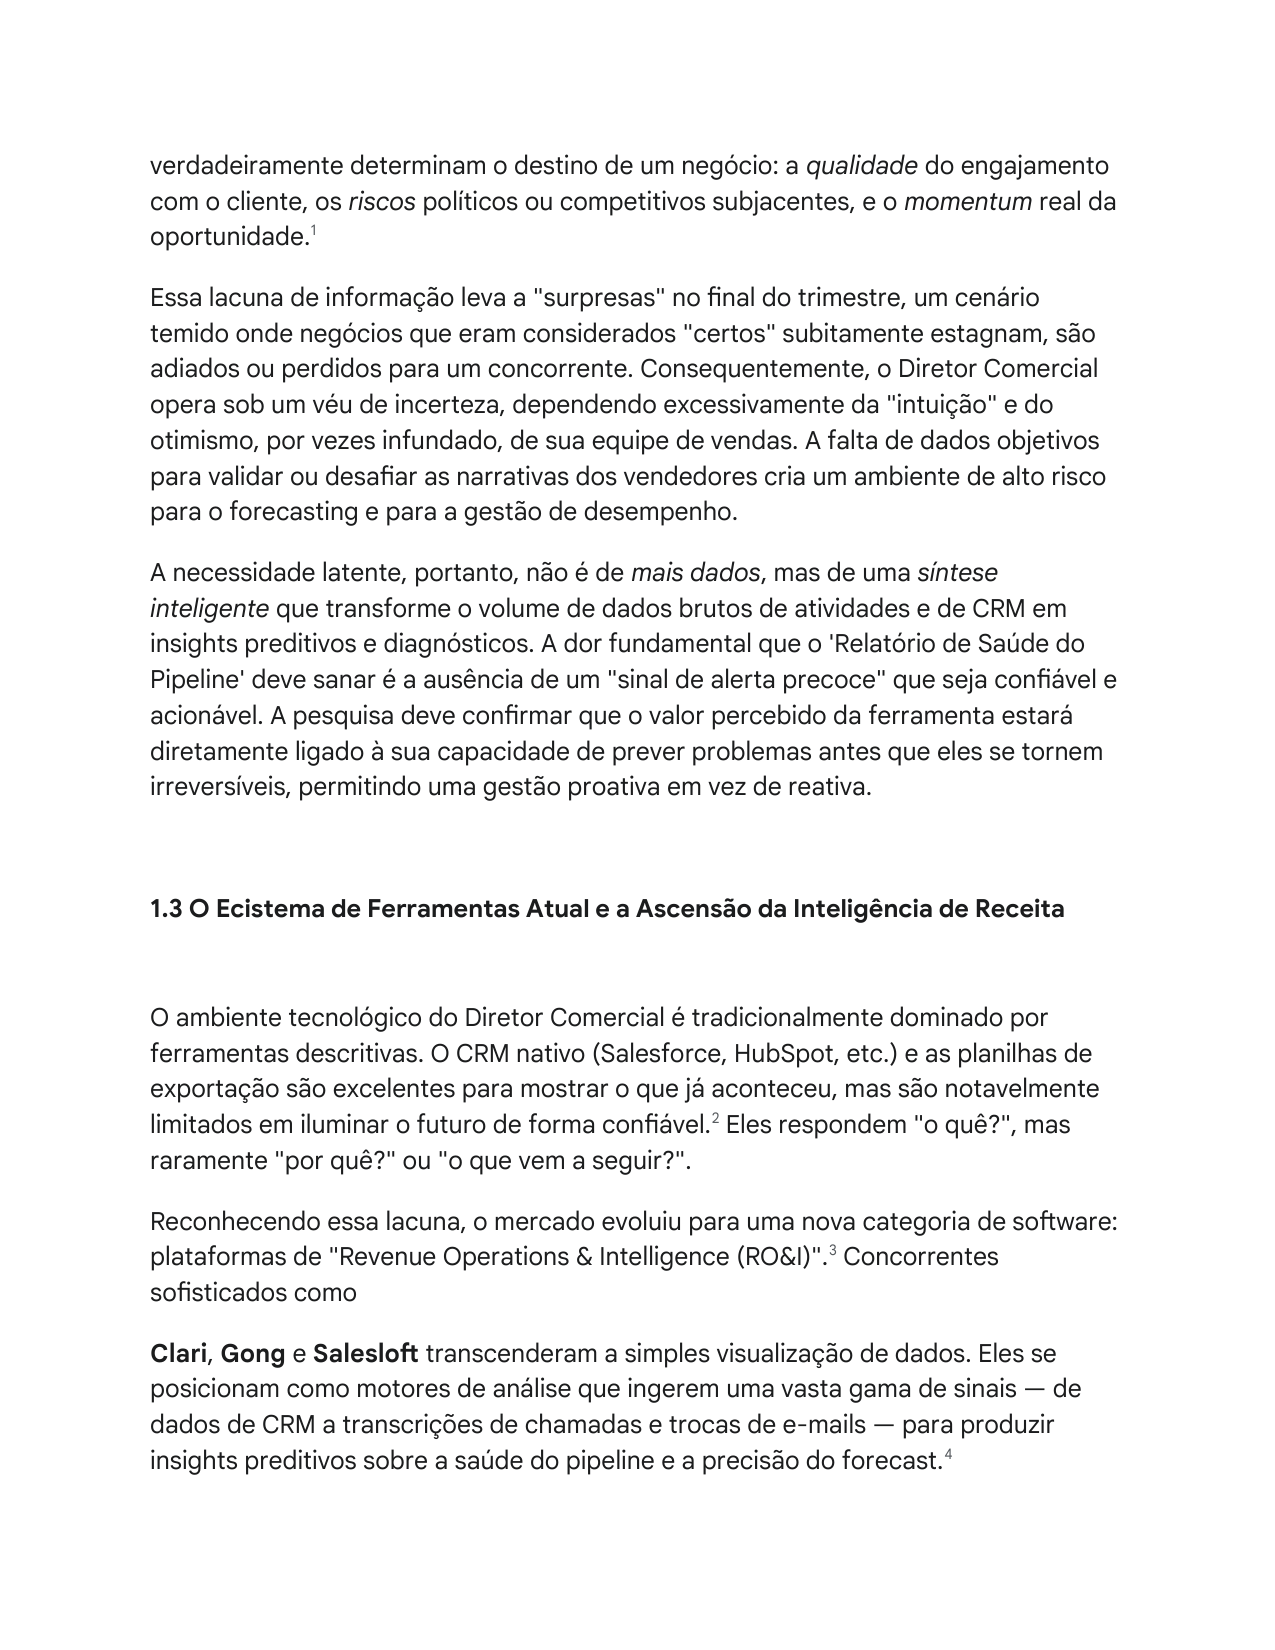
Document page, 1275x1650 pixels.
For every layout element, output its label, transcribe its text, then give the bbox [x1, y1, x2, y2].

text Clari, Gong e Salesloft transcenderam a simples visualização de dados. Eles se posicionam como motores de análise que ingerem uma vasta gama de sinais — de dados de CRM a transcrições de chamadas e trocas de e-mails — para produzir insights preditivos sobre a saúde do pipeline e a precisão do forecast.4 [150, 1338, 1125, 1476]
subtitle 1.3 O Ecistema de Ferramentas Atual e a Ascensão da Inteligência de Receita [150, 893, 1125, 924]
text Reconhecendo essa lacuna, o mercado evoluiu para uma nova categoria de software: plataformas de "Revenue Operations & Intelligence (RO&I)".3 Concorrentes sofisticados como [150, 1206, 1125, 1308]
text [150, 150, 1125, 253]
text O ambiente tecnológico do Diretor Comercial é tradicionalmente dominado por ferramentas descritivas. O CRM nativo (Salesforce, HubSpot, etc.) e as planilhas de exportação são excelentes para mostrar o que já aconteceu, mas são notavelmente limitados em iluminar o futuro de forma confiável.2 Eles respondem "o quê?", mas raramente "por quê?" ou "o que vem a seguir?". [150, 1002, 1125, 1176]
text A necessidade latente, portanto, não é de mais dados, mas de uma síntese inteligente que transforme o volume de dados brutos de atividades e de CRM em insights preditivos e diagnósticos. A dor fundamental que o 'Relatório de Saúde do Pipeline' deve sanar é a ausência de um "sinal de alerta precoce" que seja confiável e acionável. A pesquisa deve confirmar que o valor percebido da ferramenta estará diretamente ligado à sua capacidade de prever problemas antes que eles se tornem irreversíveis, permitindo uma gestão proativa em vez de reativa. [150, 557, 1125, 803]
text Essa lacuna de informação leva a "surpresas" no final do trimestre, um cenário temido onde negócios que eram considerados "certos" subitamente estagnam, são adiados ou perdidos para um concorrente. Consequentemente, o Diretor Comercial opera sob um véu de incerteza, dependendo excessivamente da "intuição" e do otimismo, por vezes infundado, de sua equipe de vendas. A falta de dados objetivos para validar ou desafiar as narrativas dos vendedores cria um ambiente de alto risco para o forecasting e para a gestão de desempenho. [150, 282, 1125, 528]
